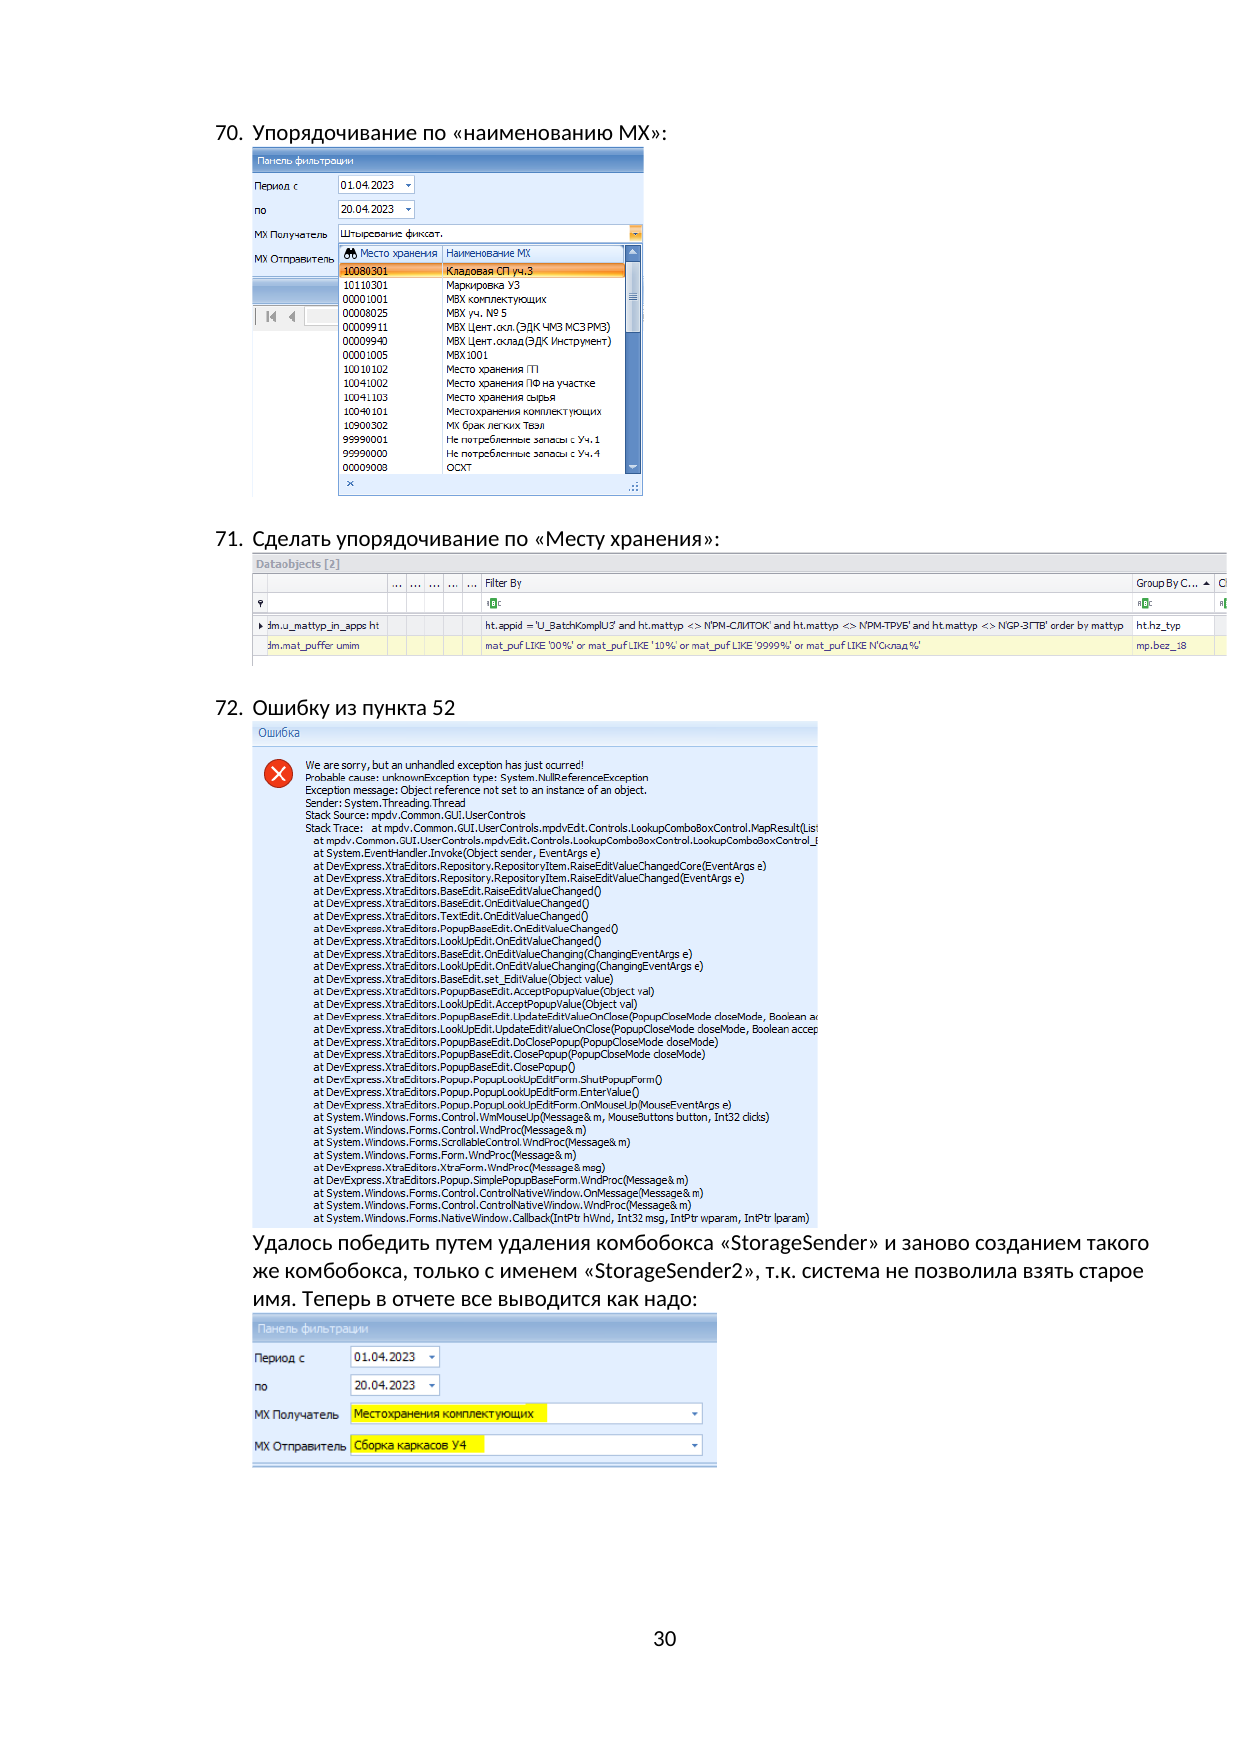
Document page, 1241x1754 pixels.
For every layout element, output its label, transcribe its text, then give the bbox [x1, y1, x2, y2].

picture [252, 552, 1227, 666]
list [215, 693, 1152, 1468]
picture [252, 721, 818, 1228]
list Упорядочивание по «наименованию МХ»: [215, 118, 1152, 524]
picture [252, 1312, 717, 1468]
